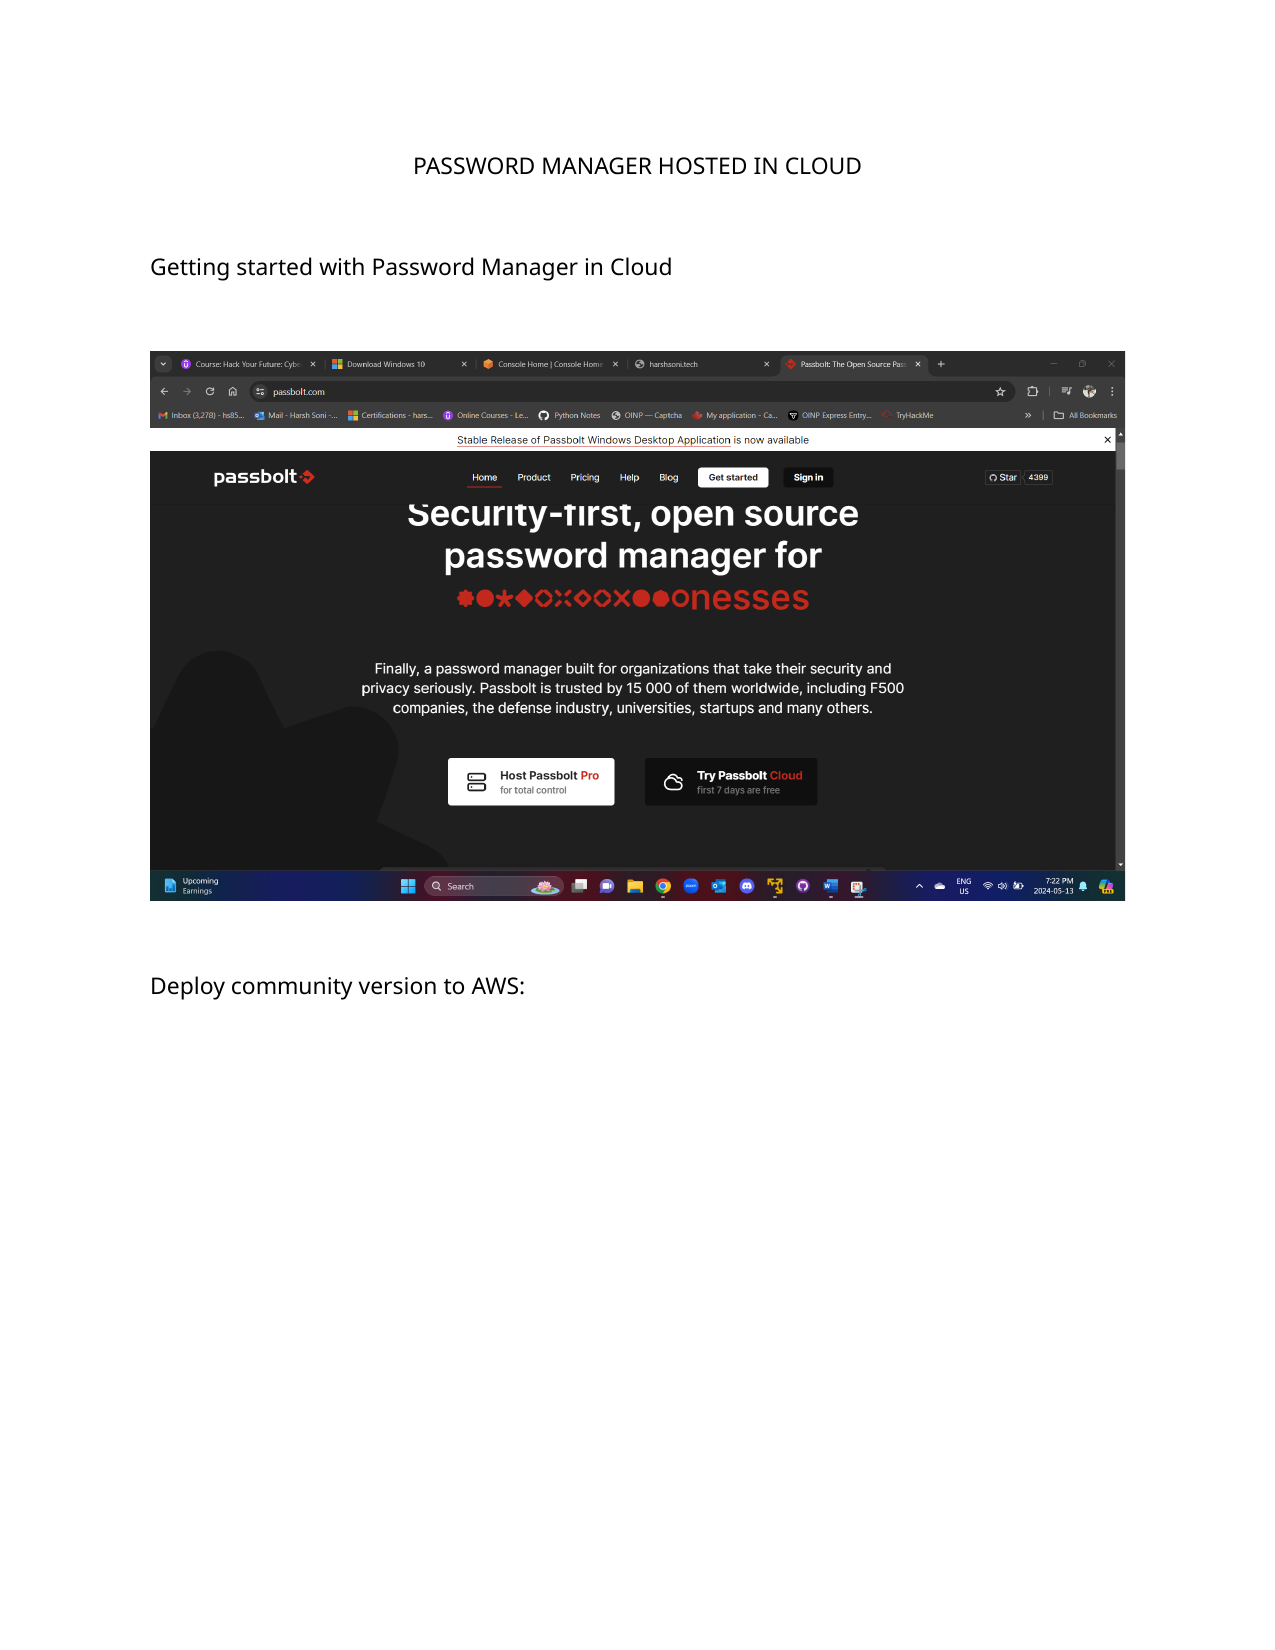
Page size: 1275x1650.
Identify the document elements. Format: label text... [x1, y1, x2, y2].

text PASSWORD MANAGER HOSTED IN CLOUD [150, 150, 1125, 181]
text Getting started with Password Manager in Cloud [150, 251, 1125, 282]
picture [150, 351, 1125, 901]
text Deploy community version to AWS: [150, 970, 1125, 1001]
